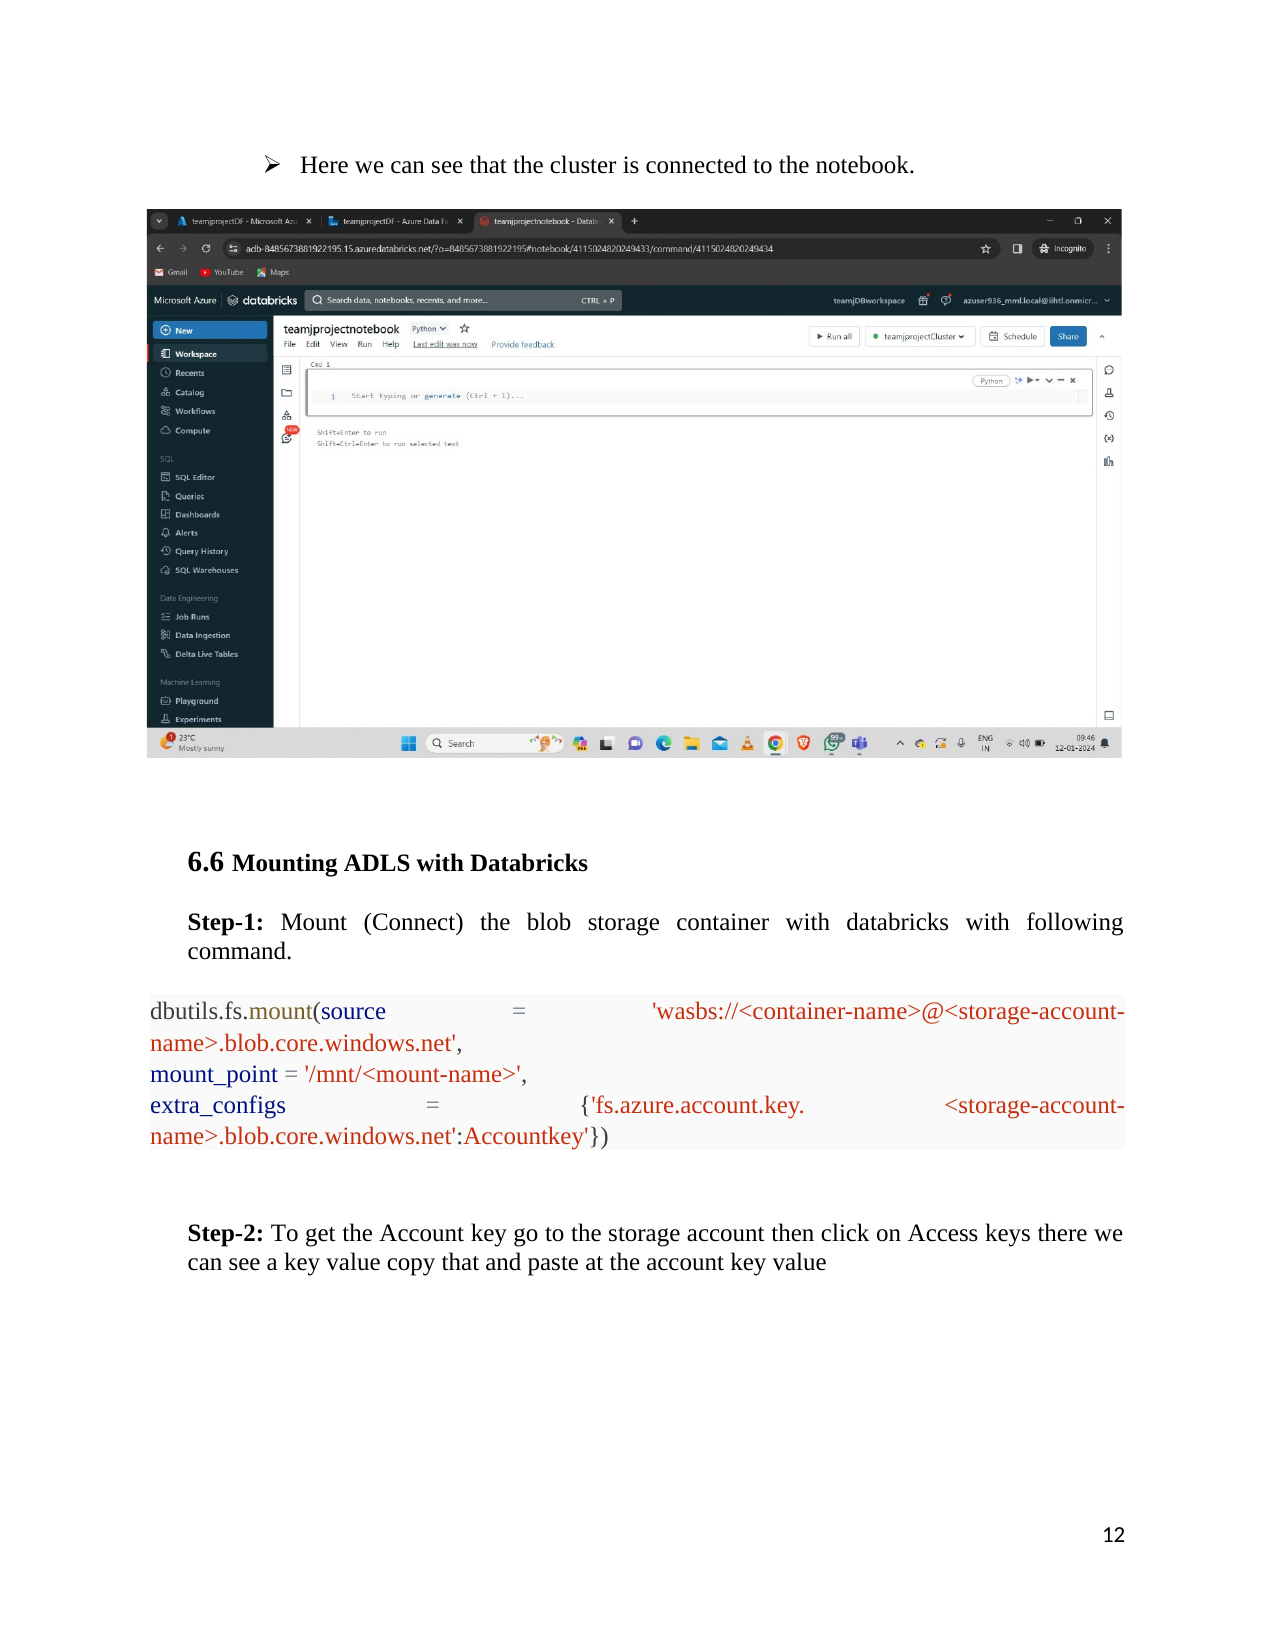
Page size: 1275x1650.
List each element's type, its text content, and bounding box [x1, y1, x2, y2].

list Mounting ADLS with Databricks [187, 844, 1125, 878]
text mount_point = '/mnt/<mount-name>', [150, 1056, 1125, 1088]
list Here we can see that the cluster is connected to the notebook. [262, 150, 1125, 179]
text Step-2: To get the Account key go to the storage account then click on Access keys there we can see a key value copy that and paste at the account key value [187, 1218, 1125, 1275]
picture [146, 209, 1122, 758]
text dbutils.fs.mount(source = 'wasbs://<container-name>@<storage-account-name>.blob.core.windows.net', [150, 994, 1125, 1056]
text Step-1: Mount (Connect) the blob storage container with databricks with following command. [187, 907, 1125, 965]
text extra_configs = {'fs.azure.account.key. <storage-account-name>.blob.core.windows.net':Accountkey'}) [150, 1088, 1125, 1150]
